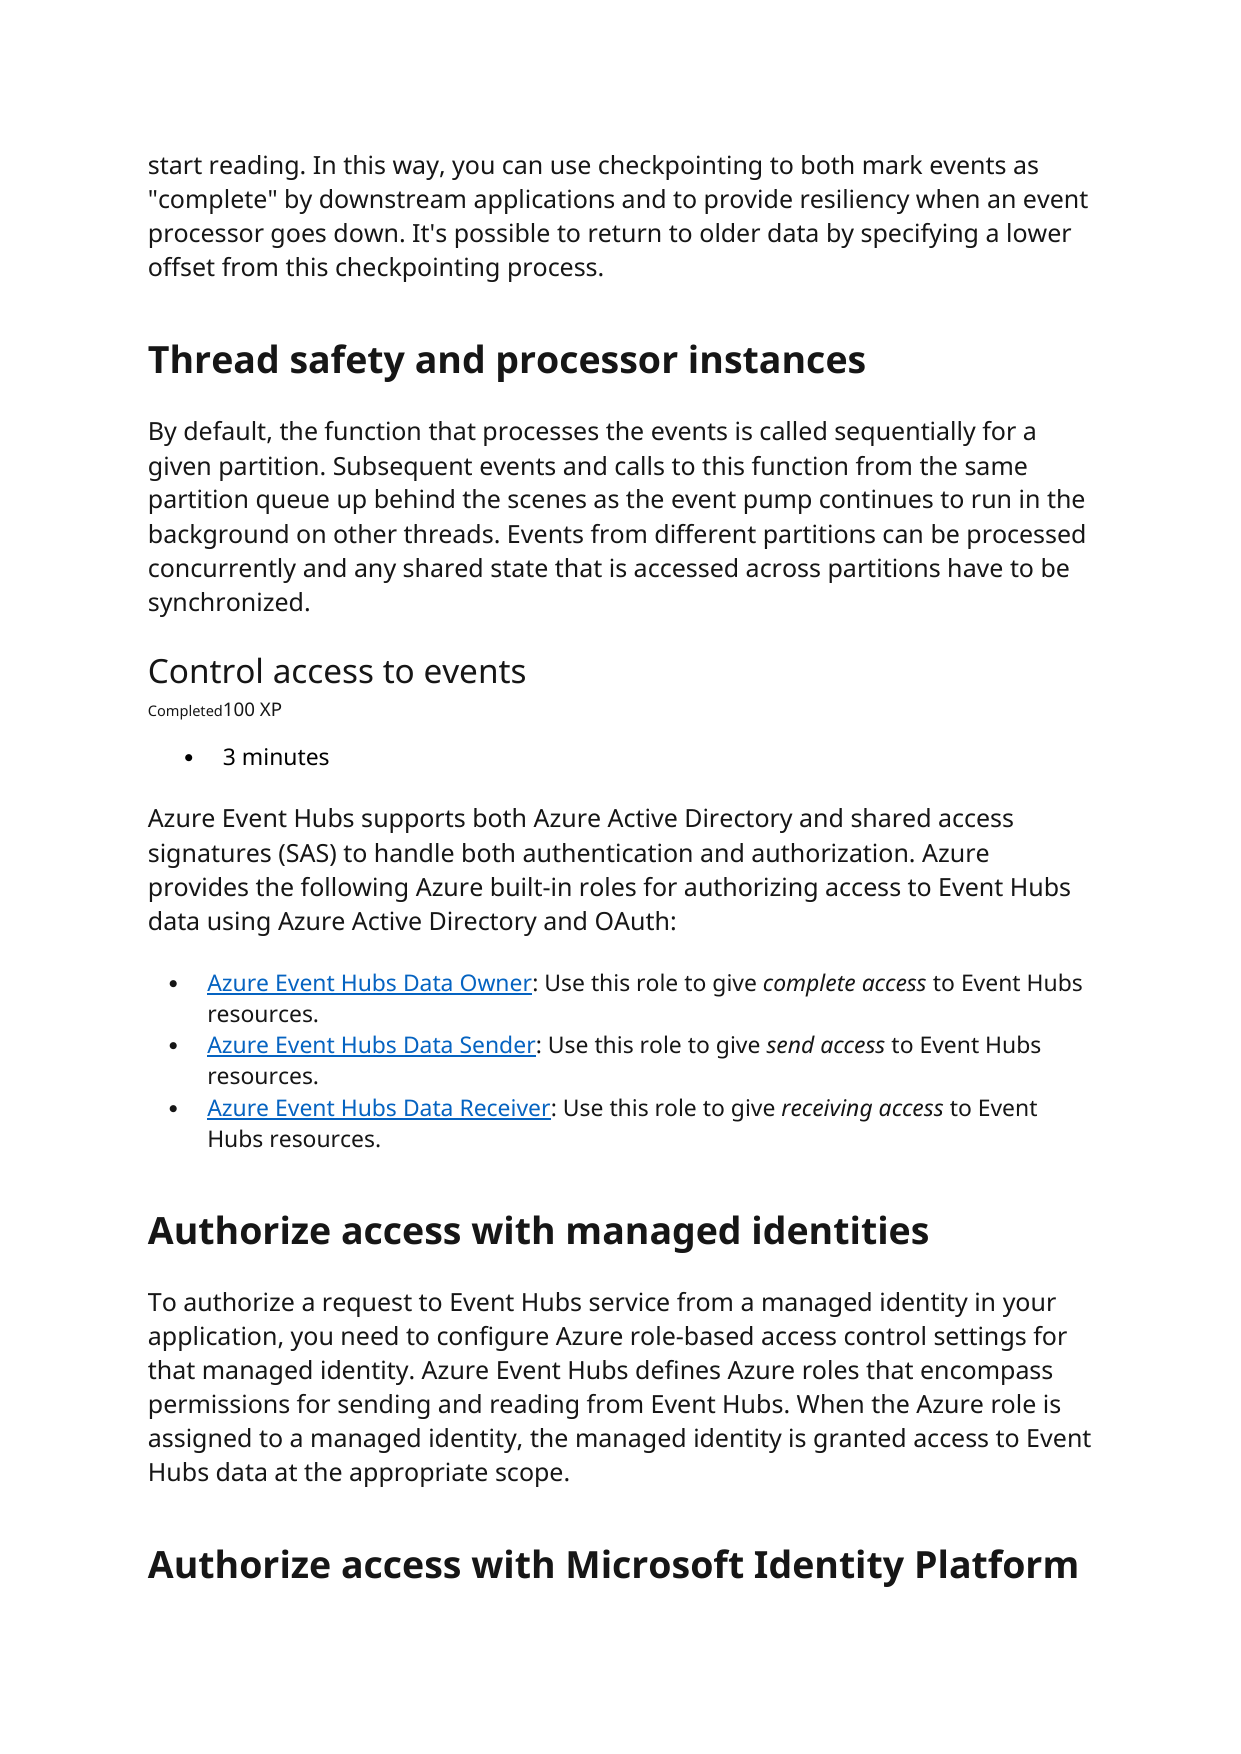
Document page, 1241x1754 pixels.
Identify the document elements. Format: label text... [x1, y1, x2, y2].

list Azure Event Hubs Data Sender: Use this role to give send access to Event Hubs resources. [169, 1029, 1093, 1092]
text By default, the function that processes the events is called sequentially for a given partition. Subsequent events and calls to this function from the same partition queue up behind the scenes as the event pump continues to run in the background on other threads. Events from different partitions can be processed concurrently and any shared state that is accessed across partitions have to be synchronized. [148, 414, 1093, 618]
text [148, 148, 1093, 284]
text Thread safety and processor instances [148, 334, 1093, 385]
list 3 minutes [185, 741, 1093, 772]
list Azure Event Hubs Data Receiver: Use this role to give receiving access to Event Hubs resources. [169, 1092, 1093, 1154]
subtitle Control access to events [148, 648, 1093, 693]
text Completed100 XP [148, 697, 1093, 722]
subtitle Authorize access with managed identities [148, 1204, 1093, 1255]
text To authorize a request to Event Hubs service from a managed identity in your application, you need to configure Azure role-based access control settings for that managed identity. Azure Event Hubs defines Azure roles that encompass permissions for sending and reading from Event Hubs. When the Azure role is assigned to a managed identity, the managed identity is granted access to Event Hubs data at the appropriate scope. [148, 1284, 1093, 1489]
subtitle Authorize access with Microsoft Identity Platform [148, 1539, 1093, 1590]
text Azure Event Hubs supports both Azure Active Directory and shared access signatures (SAS) to handle both authentication and authorization. Azure provides the following Azure built-in roles for authorizing access to Event Hubs data using Azure Active Directory and OAuth: [148, 801, 1093, 937]
list Azure Event Hubs Data Owner: Use this role to give complete access to Event Hubs resources. [169, 967, 1093, 1029]
